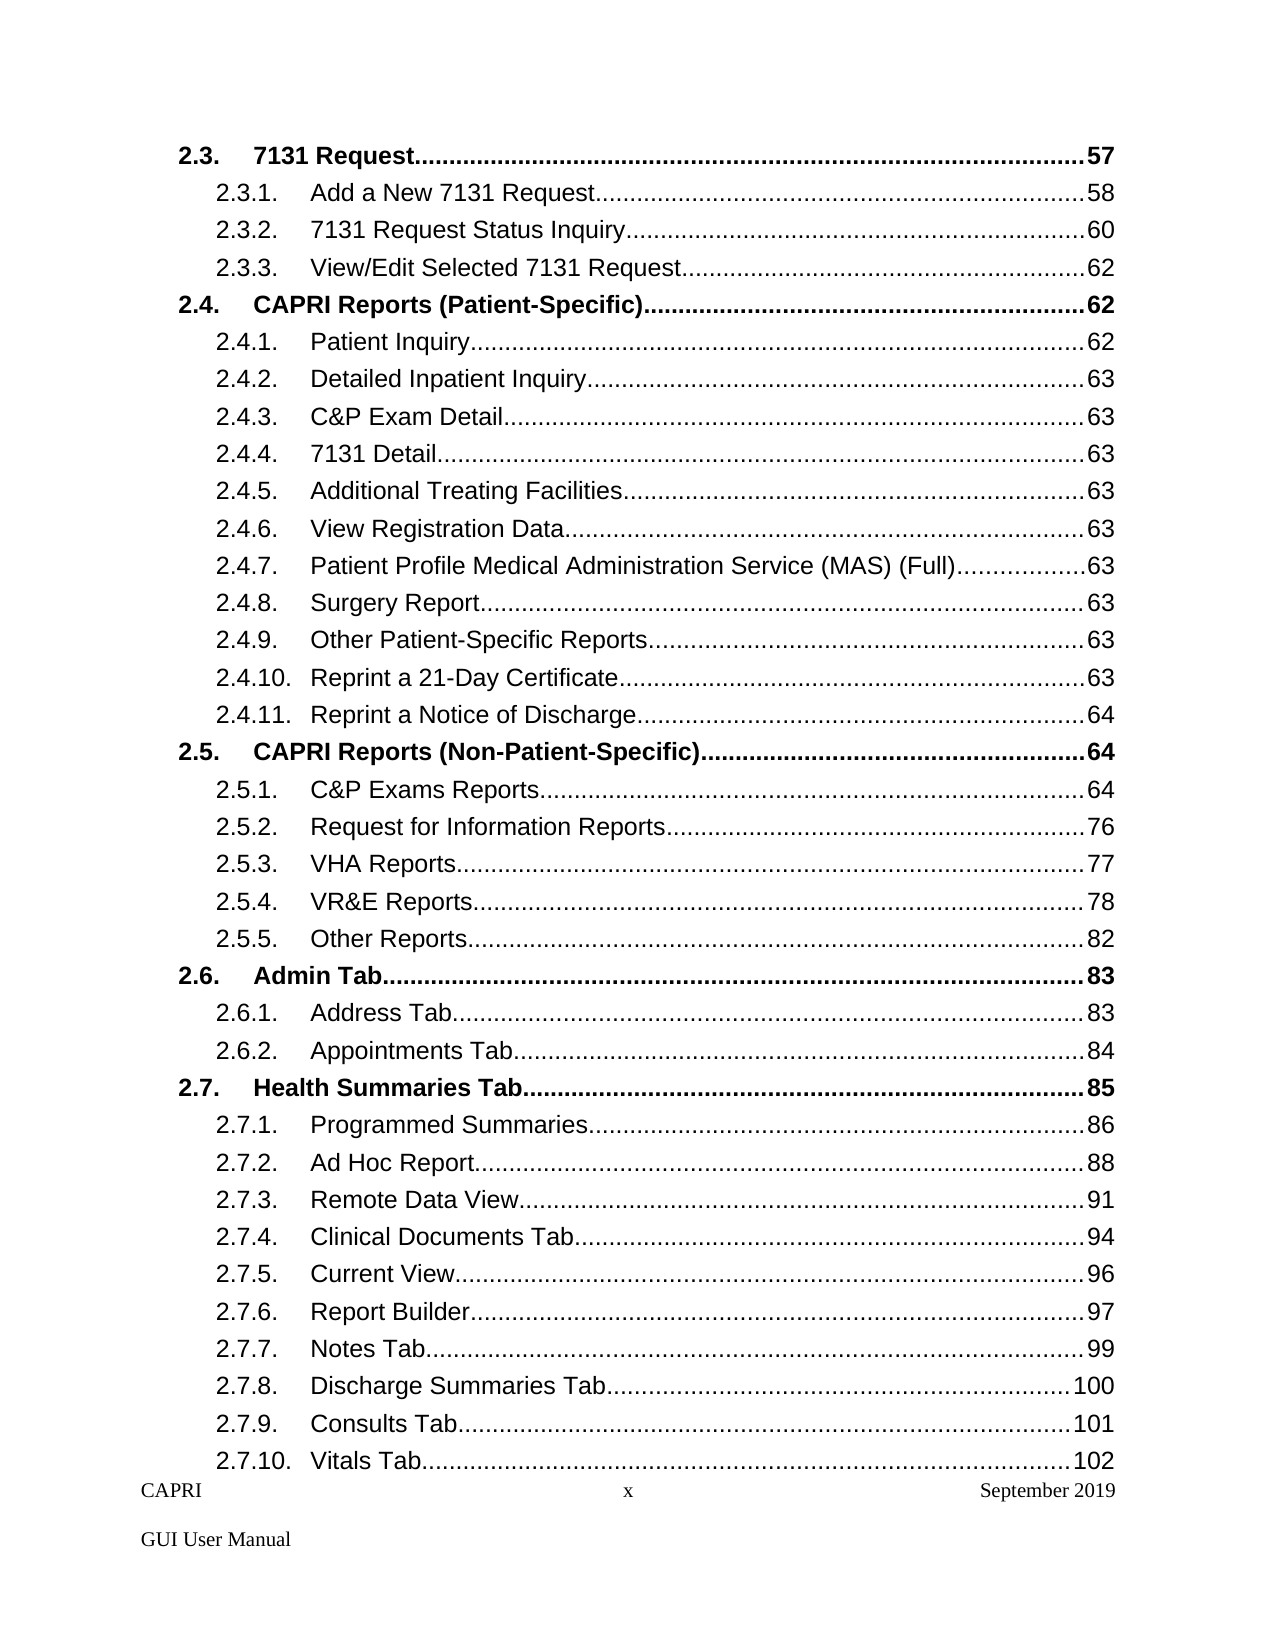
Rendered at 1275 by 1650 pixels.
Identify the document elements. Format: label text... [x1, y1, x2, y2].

text 2.5.3. VHA Reports 77 [216, 849, 1144, 878]
text 2.5.5. Other Reports 82 [216, 924, 1144, 952]
text 2.3.2. 7131 Request Status Inquiry 60 [216, 215, 1144, 244]
text 2.7.10. Vitals Tab 102 [216, 1446, 1144, 1474]
text 2.4.2. Detailed Inpatient Inquiry 63 [216, 364, 1144, 393]
text 2.6. Admin Tab 83 [178, 961, 1144, 990]
text 2.4. CAPRI Reports (Patient-Specific) 62 [178, 290, 1144, 318]
text 2.7.6. Report Builder 97 [216, 1297, 1144, 1325]
text 2.7.8. Discharge Summaries Tab 100 [216, 1371, 1144, 1400]
text 2.5.4. VR&E Reports 78 [216, 886, 1144, 915]
text 2.7.1. Programmed Summaries 86 [216, 1110, 1144, 1139]
text 2.4.8. Surgery Report 63 [216, 588, 1144, 617]
text 2.7.9. Consults Tab 101 [216, 1408, 1144, 1437]
text 2.4.9. Other Patient-Specific Reports 63 [216, 625, 1144, 654]
text 2.3.3. View/Edit Selected 7131 Request 62 [216, 252, 1144, 281]
text 2.4.1. Patient Inquiry 62 [216, 327, 1144, 356]
text 2.4.10. Reprint a 21-Day Certificate 63 [216, 663, 1144, 691]
text 2.4.11. Reprint a Notice of Discharge 64 [216, 700, 1144, 729]
text 2.6.2. Appointments Tab 84 [216, 1036, 1144, 1064]
text 2.4.3. C&P Exam Detail 63 [216, 402, 1144, 430]
text 2.7.4. Clinical Documents Tab 94 [216, 1222, 1144, 1251]
text 2.4.5. Additional Treating Facilities 63 [216, 476, 1144, 505]
text 2.6.1. Address Tab 83 [216, 998, 1144, 1027]
text 2.7.5. Current View 96 [216, 1259, 1144, 1288]
text 2.7. Health Summaries Tab 85 [178, 1073, 1144, 1102]
text 2.5.1. C&P Exams Reports 64 [216, 774, 1144, 803]
text 2.5. CAPRI Reports (Non-Patient-Specific) 64 [178, 737, 1144, 766]
text 2.5.2. Request for Information Reports 76 [216, 812, 1144, 841]
text 2.3. 7131 Request 57 [178, 141, 1144, 169]
text 2.4.6. View Registration Data 63 [216, 513, 1144, 542]
text 2.4.4. 7131 Detail 63 [216, 439, 1144, 468]
text 2.4.7. Patient Profile Medical Administration Service (MAS) (Full) 63 [216, 551, 1144, 579]
text 2.7.7. Notes Tab 99 [216, 1334, 1144, 1363]
text 2.3.1. Add a New 7131 Request 58 [216, 178, 1144, 207]
text 2.7.2. Ad Hoc Report 88 [216, 1147, 1144, 1176]
text 2.7.3. Remote Data View 91 [216, 1185, 1144, 1213]
